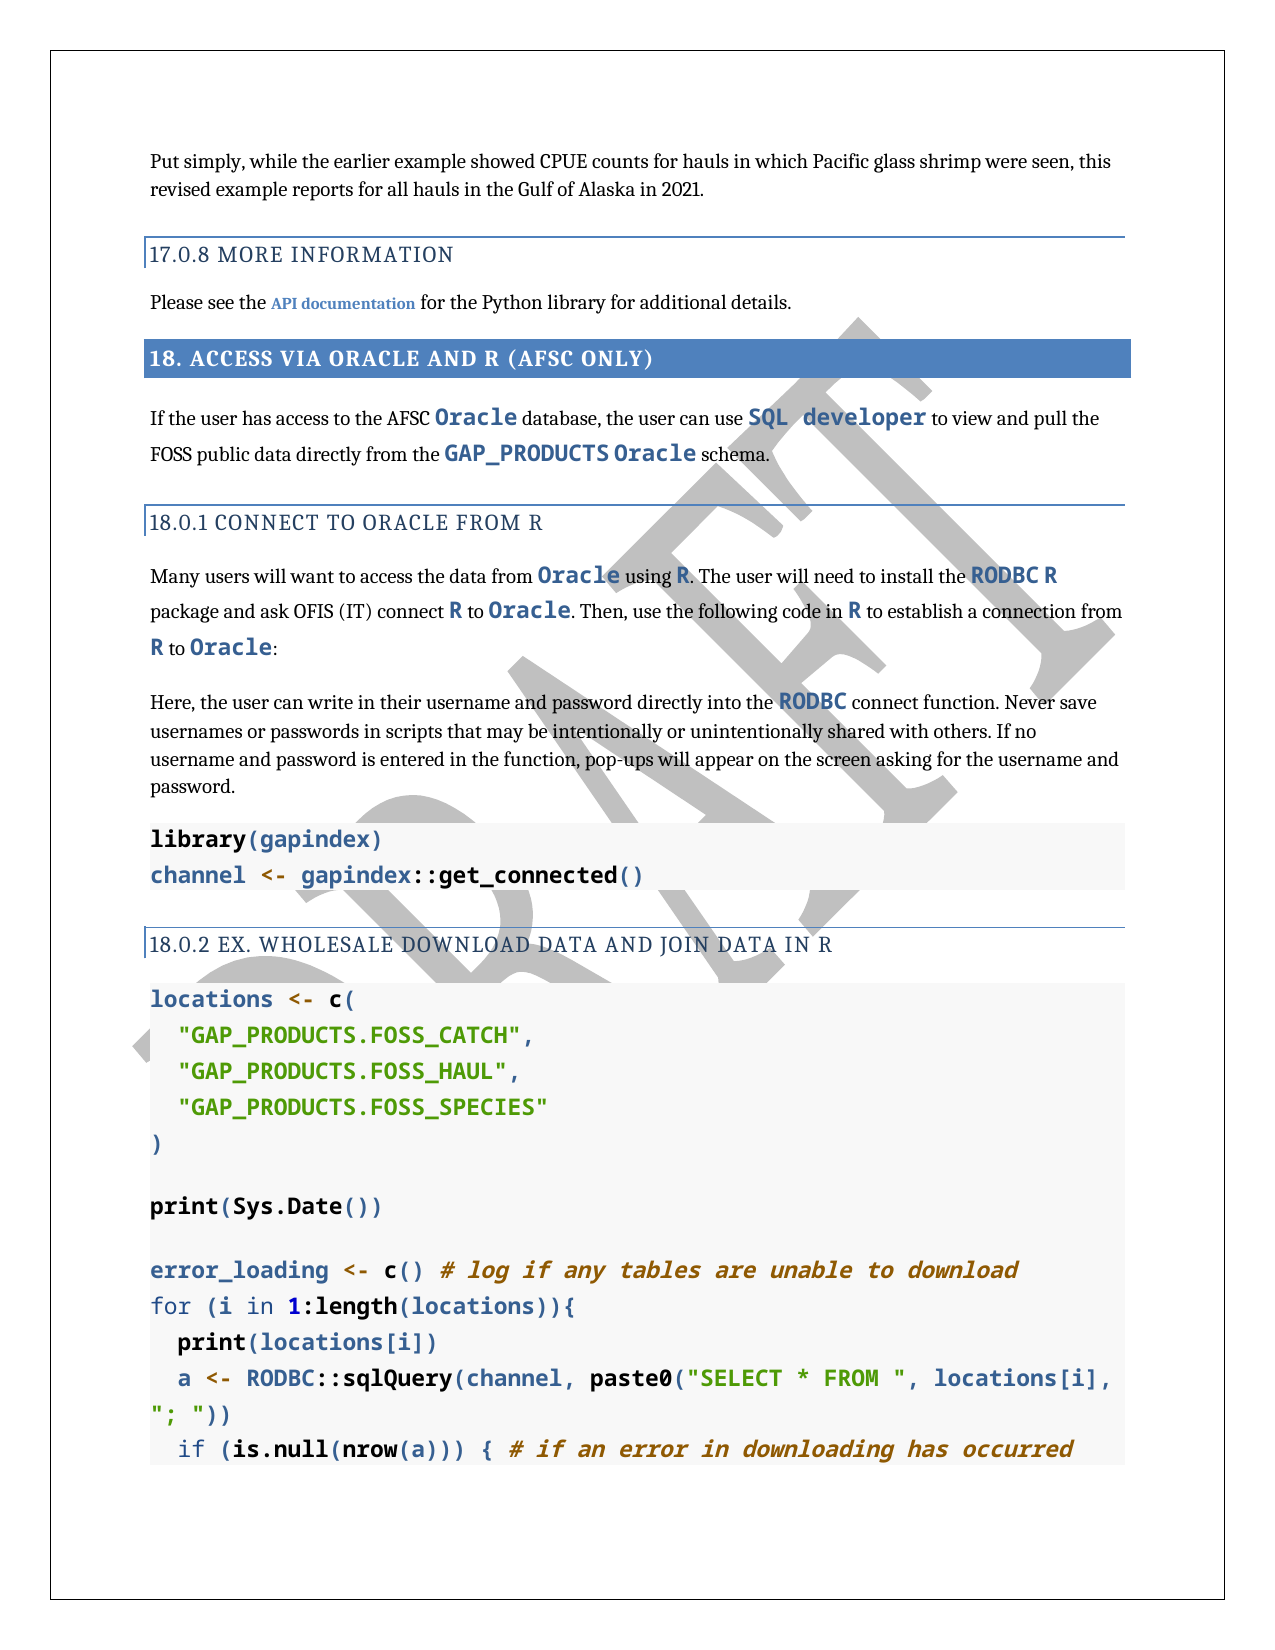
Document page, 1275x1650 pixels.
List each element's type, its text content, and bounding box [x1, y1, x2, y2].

text Many users will want to access the data from Oracle using R. The user will need to install the RODBC R package and ask OFIS (IT) connect R to Oracle. Then, use the following code in R to establish a connection from R to Oracle: [150, 558, 1125, 662]
subtitle 18.0.1 Connect to Oracle from R [146, 506, 1125, 536]
text Put simply, while the earlier example showed CPUE counts for hauls in which Pacific glass shrimp were seen, this revised example reports for all hauls in the Gulf of Alaska in 2021. [150, 150, 1125, 201]
text Here, the user can write in their username and password directly into the RODBC connect function. Never save usernames or passwords in scripts that may be intentionally or unintentionally shared with others. If no username and password is entered in the function, pop-ups will appear on the screen asking for the username and password. [150, 685, 1125, 799]
subtitle 18.0.2 Ex. Wholesale download data and join data in R [146, 928, 1125, 958]
subtitle 18. Access via Oracle and R (AFSC only) [150, 346, 1125, 372]
text If the user has access to the AFSC Oracle database, the user can use SQL developer to view and pull the FOSS public data directly from the GAP_PRODUCTS Oracle schema. [150, 401, 1125, 468]
subtitle 17.0.8 More information [146, 238, 1125, 268]
text Please see the API documentation for the Python library for additional details. [150, 291, 1125, 315]
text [150, 983, 1125, 1465]
text library(gapindex) channel <- gapindex::get_connected() [150, 823, 1125, 890]
